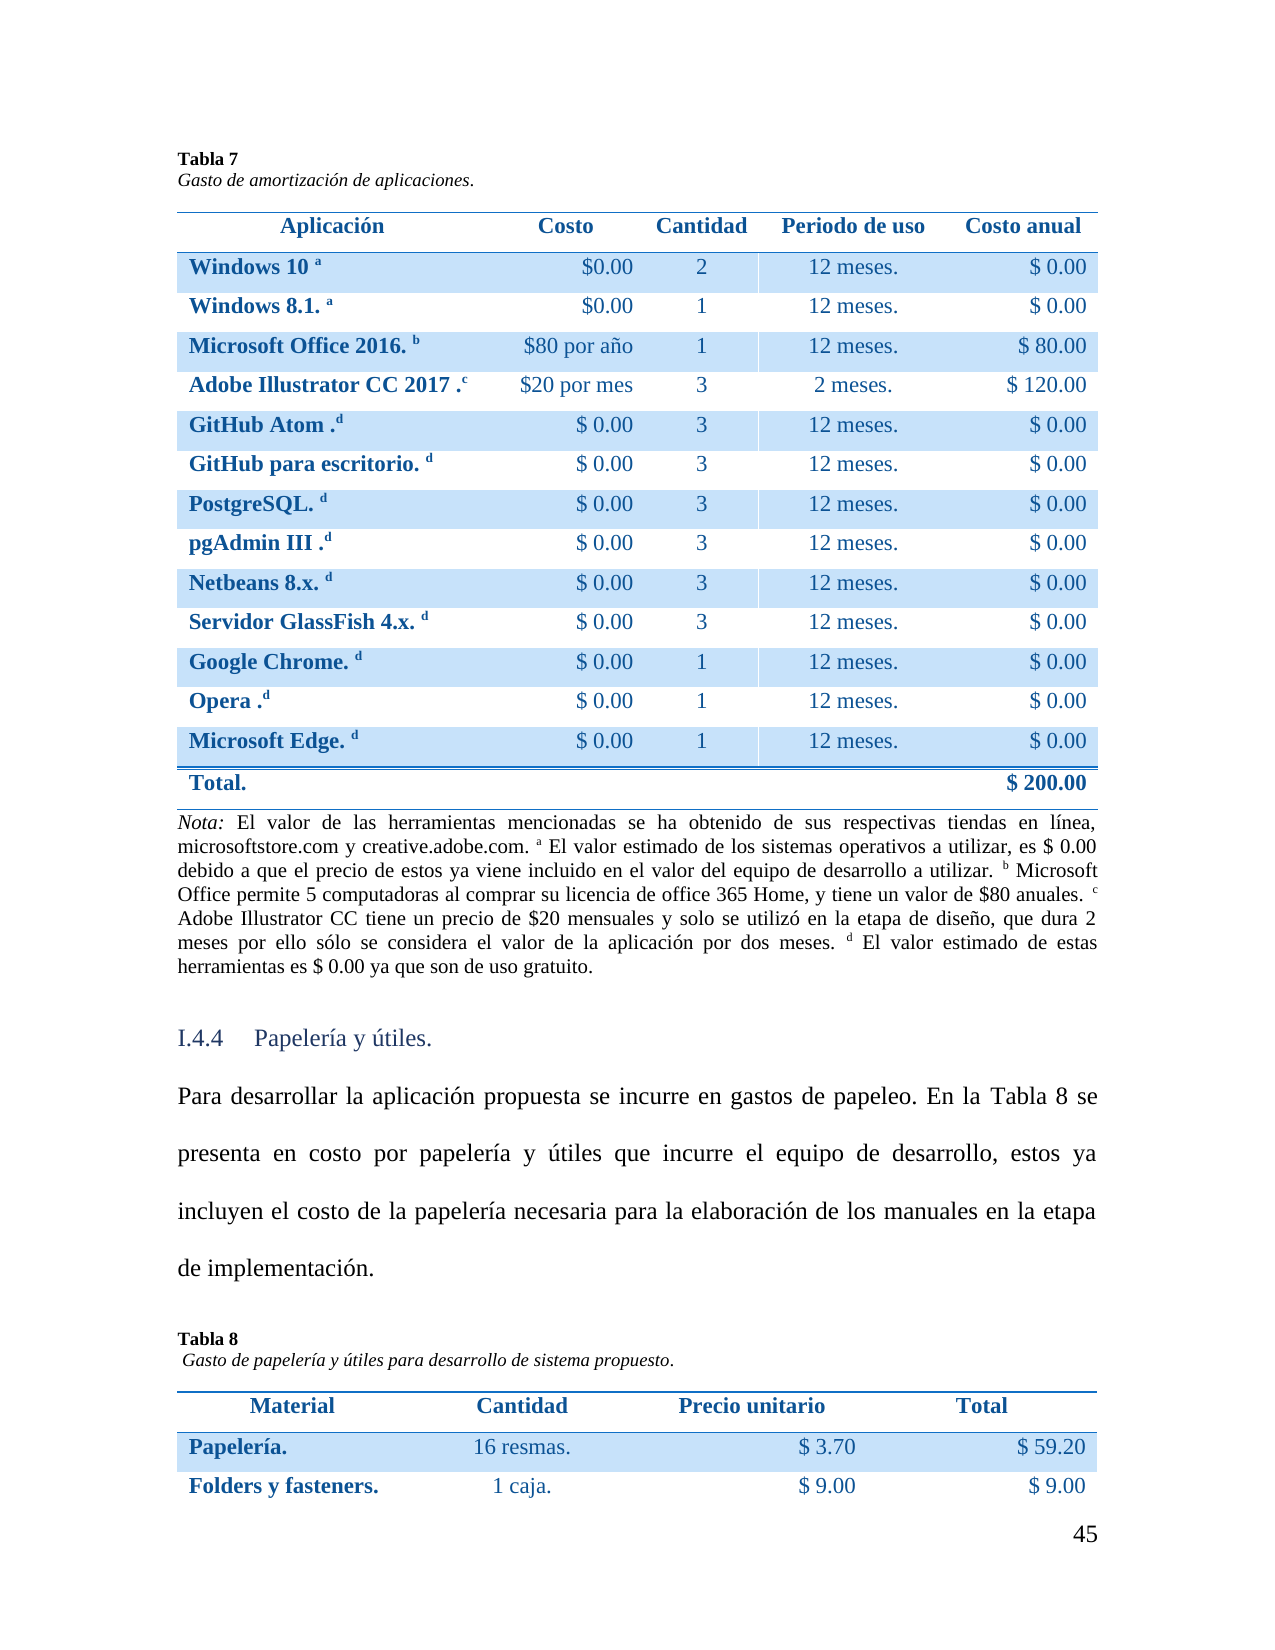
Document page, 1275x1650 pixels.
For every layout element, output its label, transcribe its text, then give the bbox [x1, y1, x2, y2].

table_cell $ 0.00 [487, 451, 644, 490]
table_cell 1 [644, 648, 758, 687]
table_cell 1 caja. [407, 1473, 637, 1499]
table_cell $ 0.00 [487, 609, 644, 648]
table_cell $ 59.20 [867, 1433, 1097, 1472]
table_header Aplicación [177, 213, 487, 252]
table_cell $ 80.00 [948, 332, 1098, 372]
table_cell 1 [644, 727, 758, 766]
table_cell Total. [177, 770, 487, 809]
table_cell Netbeans 8.x. d [177, 569, 487, 608]
table_cell 3 [644, 411, 758, 451]
subtitle Papelería y útiles. [177, 1023, 1098, 1052]
table_cell [487, 770, 644, 809]
table_header Material [177, 1393, 407, 1432]
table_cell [177, 1473, 407, 1499]
table_cell $ 0.00 [948, 253, 1098, 293]
table_cell 12 meses. [759, 648, 948, 687]
table_header Periodo de uso [759, 213, 948, 252]
table_cell $ 0.00 [948, 490, 1098, 529]
table_header Costo [487, 213, 644, 252]
table_cell $ 9.00 [867, 1473, 1097, 1499]
table_cell $ 0.00 [948, 293, 1098, 332]
table_cell $ 0.00 [948, 609, 1098, 648]
table_cell Microsoft Edge. d [177, 727, 487, 766]
table_cell $0.00 [487, 253, 644, 293]
table_cell 12 meses. [759, 411, 948, 451]
table_cell 12 meses. [759, 688, 948, 727]
table_cell $ 0.00 [948, 411, 1098, 451]
table_cell $ 0.00 [487, 688, 644, 727]
table_cell $0.00 [487, 293, 644, 332]
table_cell $ 0.00 [948, 530, 1098, 569]
table_cell $ 0.00 [487, 530, 644, 569]
table_cell 2 meses. [759, 372, 948, 411]
table_cell PostgreSQL. d [177, 490, 487, 529]
text Nota: El valor de las herramientas mencionadas se ha obtenido de sus respectivas tiendas en línea, microsoftstore.com y creative.adobe.com. a El valor estimado de los sistemas operativos a utilizar, es $ 0.00 debido a que el precio de estos ya viene incluido en el valor del equipo de desarrollo a utilizar. b Microsoft Office permite 5 computadoras al comprar su licencia de office 365 Home, y tiene un valor de $80 anuales. c Adobe Illustrator CC tiene un precio de $20 mensuales y solo se utilizó en la etapa de diseño, que dura 2 meses por ello sólo se considera el valor de la aplicación por dos meses. d El valor estimado de estas herramientas es $ 0.00 ya que son de uso gratuito. [177, 810, 1098, 978]
table_cell 12 meses. [759, 530, 948, 569]
table_cell Google Chrome. d [177, 648, 487, 687]
table_cell 3 [644, 569, 758, 608]
table_cell 12 meses. [759, 451, 948, 490]
table_cell Windows 8.1. a [177, 293, 487, 332]
table_cell 12 meses. [759, 727, 948, 766]
table_cell Windows 10 a [177, 253, 487, 293]
table_cell 2 [644, 253, 758, 293]
table_cell Opera .d [177, 688, 487, 727]
table_cell 12 meses. [759, 609, 948, 648]
table_cell Papelería. [177, 1433, 407, 1472]
table_cell $ 0.00 [948, 727, 1098, 766]
table_cell $ 9.00 [637, 1473, 867, 1499]
table_cell $ 0.00 [948, 688, 1098, 727]
text Para desarrollar la aplicación propuesta se incurre en gastos de papeleo. En la Tabla 8 se presenta en costo por papelería y útiles que incurre el equipo de desarrollo, estos ya incluyen el costo de la papelería necesaria para la elaboración de los manuales en la etapa de implementación. [177, 1081, 1098, 1282]
table_cell $ 0.00 [948, 648, 1098, 687]
table_cell $ 0.00 [487, 490, 644, 529]
table_cell 3 [644, 609, 758, 648]
table_cell 12 meses. [759, 569, 948, 608]
table_cell 12 meses. [759, 490, 948, 529]
table_cell 12 meses. [759, 293, 948, 332]
table_cell 1 [644, 332, 758, 372]
table_cell $ 0.00 [487, 411, 644, 451]
text Tabla 8 Gasto de papelería y útiles para desarrollo de sistema propuesto. [177, 1327, 1098, 1371]
table_cell 1 [644, 688, 758, 727]
table_cell GitHub para escritorio. d [177, 451, 487, 490]
table_cell $ 0.00 [487, 569, 644, 608]
table_cell pgAdmin III .d [177, 530, 487, 569]
table_cell 3 [644, 530, 758, 569]
table_header Costo anual [948, 213, 1098, 252]
table_cell 3 [644, 372, 758, 411]
table_cell 1 [644, 293, 758, 332]
table_cell 12 meses. [759, 332, 948, 372]
table_cell $ 0.00 [948, 569, 1098, 608]
table_cell Adobe Illustrator CC 2017 .c [177, 372, 487, 411]
table_header Precio unitario [637, 1393, 867, 1432]
table_header Cantidad [644, 213, 758, 252]
table_cell $ 0.00 [487, 727, 644, 766]
table_cell Servidor GlassFish 4.x. d [177, 609, 487, 648]
table_cell $ 0.00 [948, 451, 1098, 490]
table_cell 16 resmas. [407, 1433, 637, 1472]
table_cell $20 por mes [487, 372, 644, 411]
table_cell $ 120.00 [948, 372, 1098, 411]
table_cell GitHub Atom .d [177, 411, 487, 451]
table_cell $ 200.00 [948, 770, 1098, 809]
table_cell [759, 770, 948, 809]
table_header Cantidad [407, 1393, 637, 1432]
table_cell [644, 770, 758, 809]
table_cell Microsoft Office 2016. b [177, 332, 487, 372]
table_cell $ 0.00 [487, 648, 644, 687]
table_cell 3 [644, 490, 758, 529]
table_cell $ 3.70 [637, 1433, 867, 1472]
table_cell 12 meses. [759, 253, 948, 293]
text Tabla 7 Gasto de amortización de aplicaciones. [177, 148, 1098, 191]
table_cell $80 por año [487, 332, 644, 372]
table_header Total [867, 1393, 1097, 1432]
table_cell 3 [644, 451, 758, 490]
